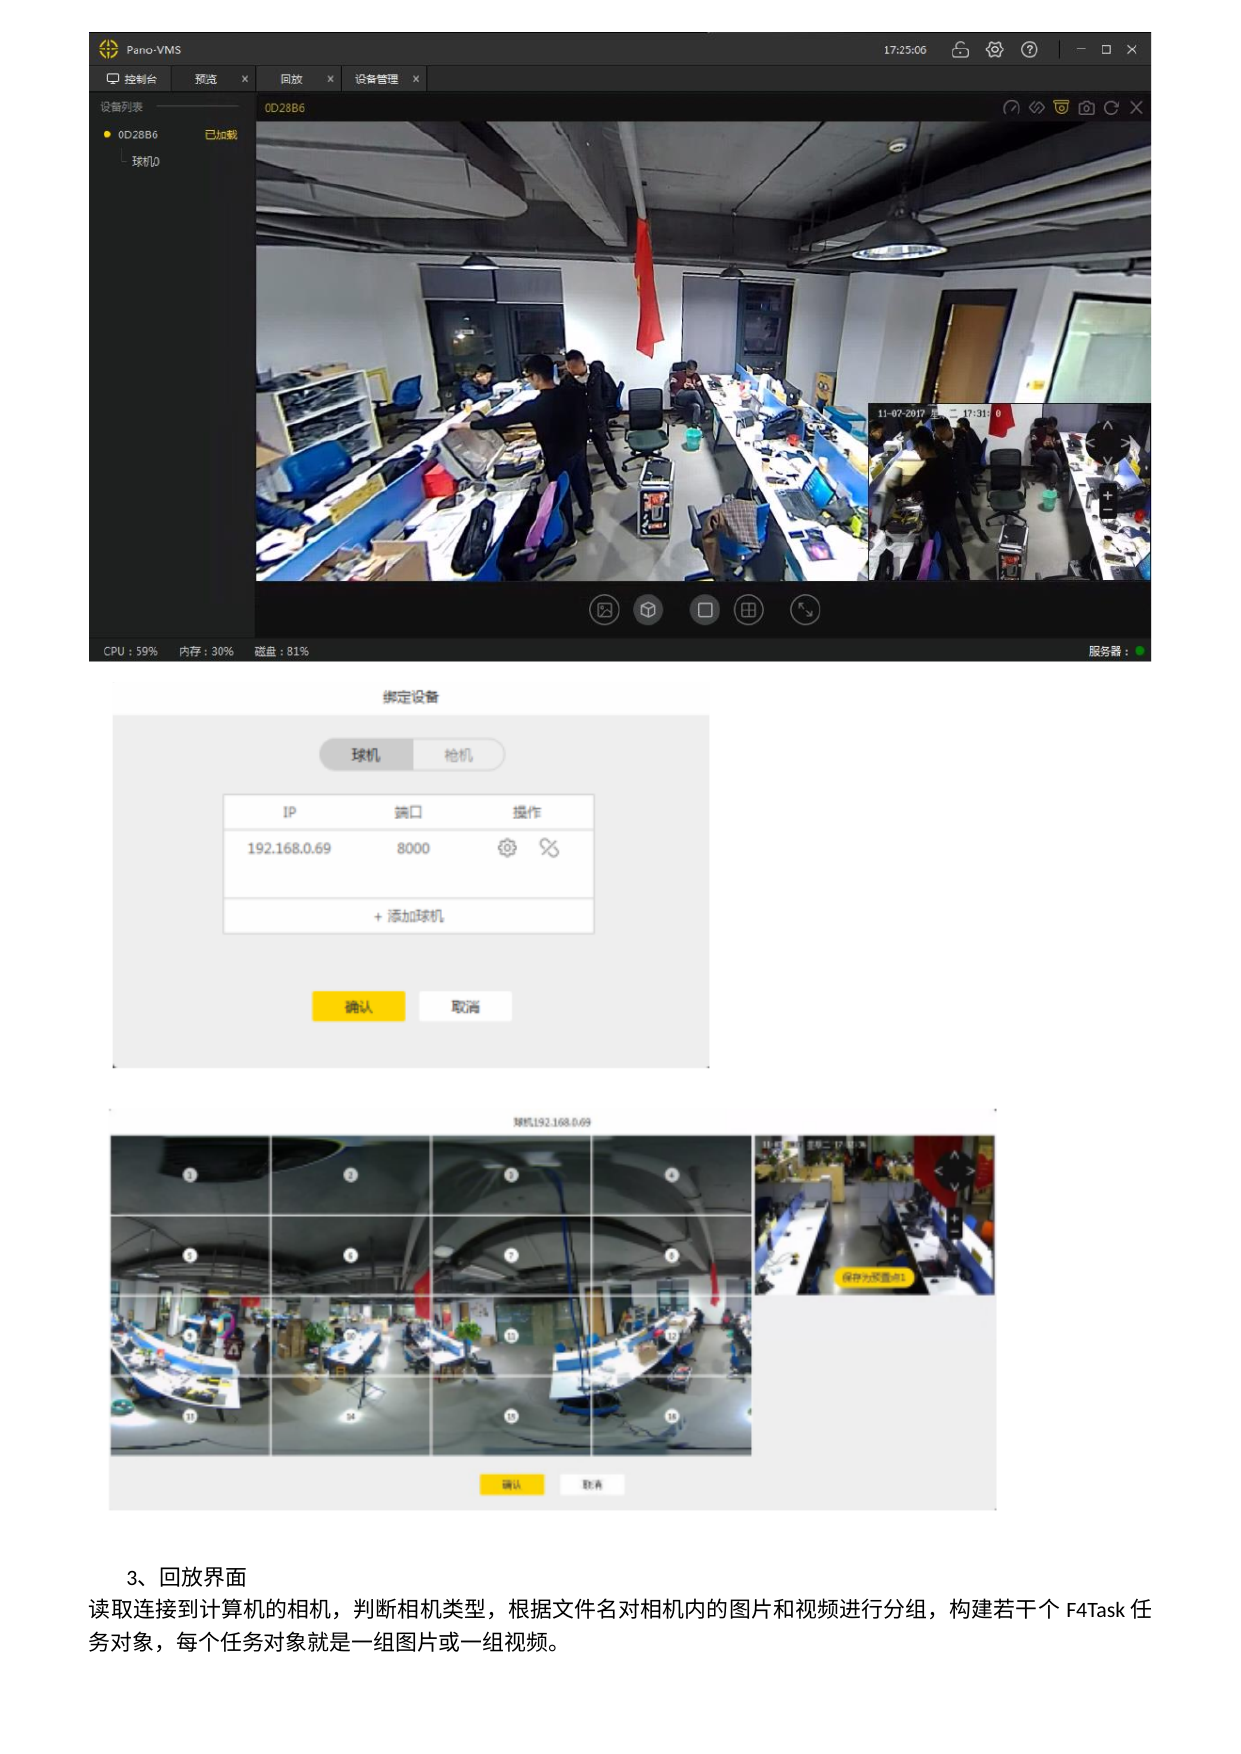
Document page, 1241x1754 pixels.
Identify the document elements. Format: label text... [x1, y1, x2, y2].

picture [88, 1104, 1013, 1534]
picture [88, 32, 1152, 662]
list 3、回放界面 [126, 1559, 1152, 1592]
picture [88, 682, 730, 1084]
text 读取连接到计算机的相机，判断相机类型，根据文件名对相机内的图片和视频进行分组，构建若干个F4Task任务对象，每个任务对象就是一组图片或一组视频。 [89, 1592, 1152, 1657]
